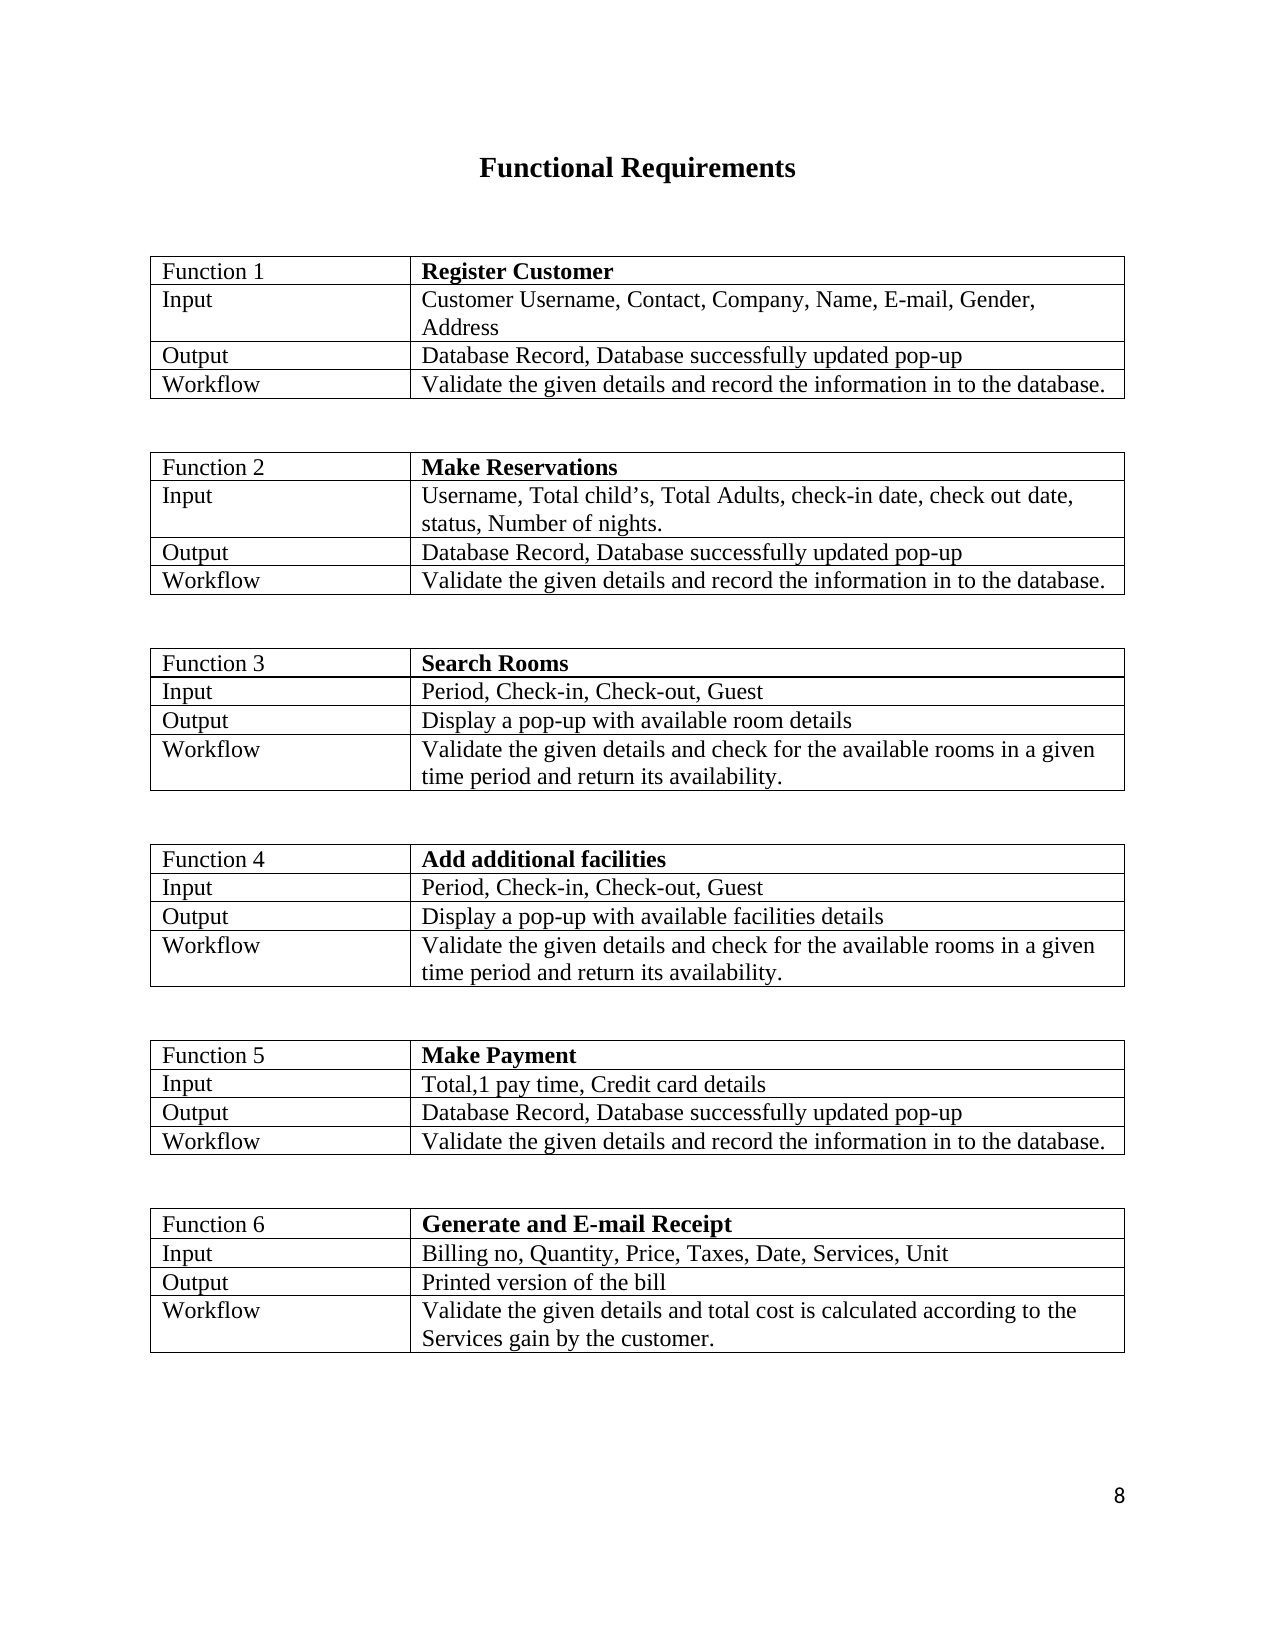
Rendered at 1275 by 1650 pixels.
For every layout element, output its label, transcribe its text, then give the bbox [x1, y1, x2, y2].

table_cell Validate the given details and record the information in to the database. [411, 1127, 1124, 1154]
table_cell Database Record, Database successfully updated pop-up [411, 538, 1124, 565]
table_cell Validate the given details and total cost is calculated according to the Services gain by the customer. [411, 1296, 1124, 1352]
table_header Add additional facilities [411, 845, 1124, 872]
table_cell Input [151, 874, 410, 901]
table_cell Output [151, 902, 410, 930]
table_cell Validate the given details and check for the available rooms in a given time period and return its availability. [411, 931, 1124, 986]
table_cell Workflow [151, 735, 410, 790]
text Functional Requirements [150, 150, 1125, 183]
table_cell Validate the given details and check for the available rooms in a given time period and return its availability. [411, 735, 1124, 790]
table_cell Output [151, 706, 410, 734]
table_cell Period, Check-in, Check-out, Guest [411, 874, 1124, 901]
table_cell Workflow [151, 370, 410, 398]
table_cell Input [151, 1070, 410, 1097]
table_cell Customer Username, Contact, Company, Name, E-mail, Gender, Address [411, 285, 1124, 341]
table_cell Display a pop-up with available room details [411, 706, 1124, 734]
table_cell Workflow [151, 1127, 410, 1154]
table_cell Workflow [151, 1296, 410, 1352]
table_cell Username, Total child’s, Total Adults, check-in date, check out date, status, Number of nights. [411, 481, 1124, 537]
table_cell Validate the given details and record the information in to the database. [411, 566, 1124, 594]
table_header Generate and E-mail Receipt [411, 1209, 1124, 1238]
table_cell Total,1 pay time, Credit card details [411, 1070, 1124, 1097]
table_cell Input [151, 678, 410, 705]
table_cell Output [151, 342, 410, 369]
table_cell Period, Check-in, Check-out, Guest [411, 678, 1124, 705]
table_cell Workflow [151, 931, 410, 986]
table_cell Input [151, 481, 410, 537]
table_cell Database Record, Database successfully updated pop-up [411, 342, 1124, 369]
table_header Function 6 [151, 1209, 410, 1238]
table_header Make Payment [411, 1041, 1124, 1068]
table_header Function 5 [151, 1041, 410, 1068]
table_cell Output [151, 1098, 410, 1126]
table_header Search Rooms [411, 649, 1124, 676]
table_cell Output [151, 1268, 410, 1295]
table_cell Input [151, 285, 410, 341]
table_cell Input [151, 1239, 410, 1267]
table_cell Validate the given details and record the information in to the database. [411, 370, 1124, 398]
table_header Register Customer [411, 257, 1124, 284]
table_header Make Reservations [411, 453, 1124, 480]
table_header Function 1 [151, 257, 410, 284]
table_header Function 2 [151, 453, 410, 480]
table_header Function 3 [151, 649, 410, 676]
table_header Function 4 [151, 845, 410, 872]
table_cell Display a pop-up with available facilities details [411, 902, 1124, 930]
table_cell Billing no, Quantity, Price, Taxes, Date, Services, Unit [411, 1239, 1124, 1267]
table_cell Output [151, 538, 410, 565]
table_cell Workflow [151, 566, 410, 594]
table_cell Database Record, Database successfully updated pop-up [411, 1098, 1124, 1126]
table_cell Printed version of the bill [411, 1268, 1124, 1295]
